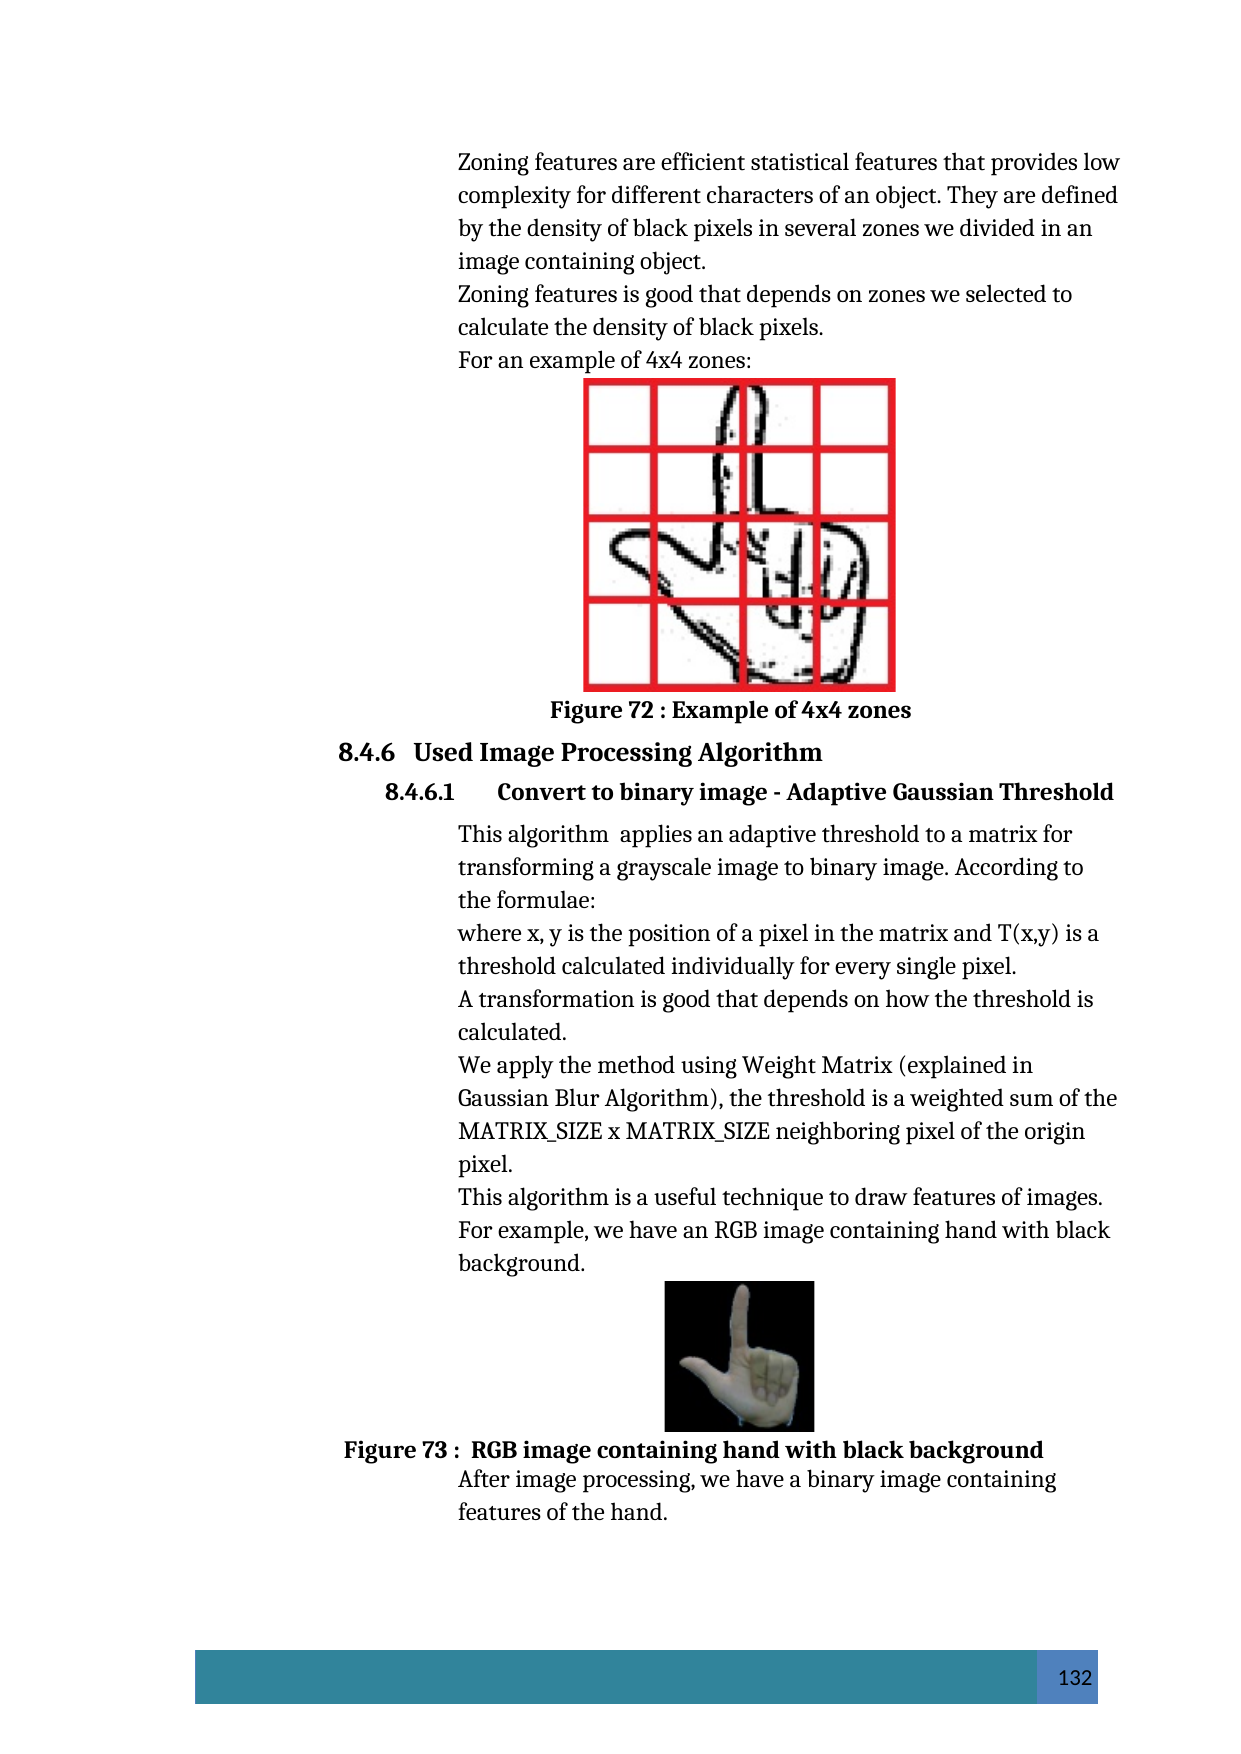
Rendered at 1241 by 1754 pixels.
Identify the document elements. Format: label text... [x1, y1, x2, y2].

text Zoning features is good that depends on zones we selected to calculate the density of black pixels. [458, 280, 1122, 342]
text Zoning features are efficient statistical features that provides low complexity for different characters of an object. They are defined by the density of black pixels in several zones we divided in an image containing object. [458, 148, 1122, 276]
text This algorithm applies an adaptive threshold to a matrix for transforming a grayscale image to binary image. According to the formulae: [458, 819, 1122, 914]
text This algorithm is a useful technique to draw features of images. For example, we have an RGB image containing hand with black background. [458, 1183, 1122, 1278]
list Figure 72 : Example of 4x4 zones [340, 696, 1122, 724]
text We apply the method using Weight Matrix (explained in Gaussian Blur Algorithm), the threshold is a weighted sum of the MATRIX_SIZE x MATRIX_SIZE neighboring pixel of the origin pixel. [458, 1051, 1122, 1178]
text A transformation is good that depends on how the threshold is calculated. [458, 985, 1122, 1046]
list Figure 73 : RGB image containing hand with black background [266, 1436, 1122, 1465]
text After image processing, we have a binary image containing features of the hand. [458, 1465, 1122, 1527]
text where x, y is the position of a pixel in the matrix and T(x,y) is a threshold calculated individually for every single pixel. [458, 919, 1122, 980]
text For an example of 4x4 zones: [458, 346, 1122, 374]
picture [583, 378, 896, 692]
subtitle Used Image Processing Algorithm [338, 737, 1122, 768]
picture [664, 1281, 815, 1432]
subtitle Convert to binary image - Adaptive Gaussian Threshold [385, 778, 1122, 807]
